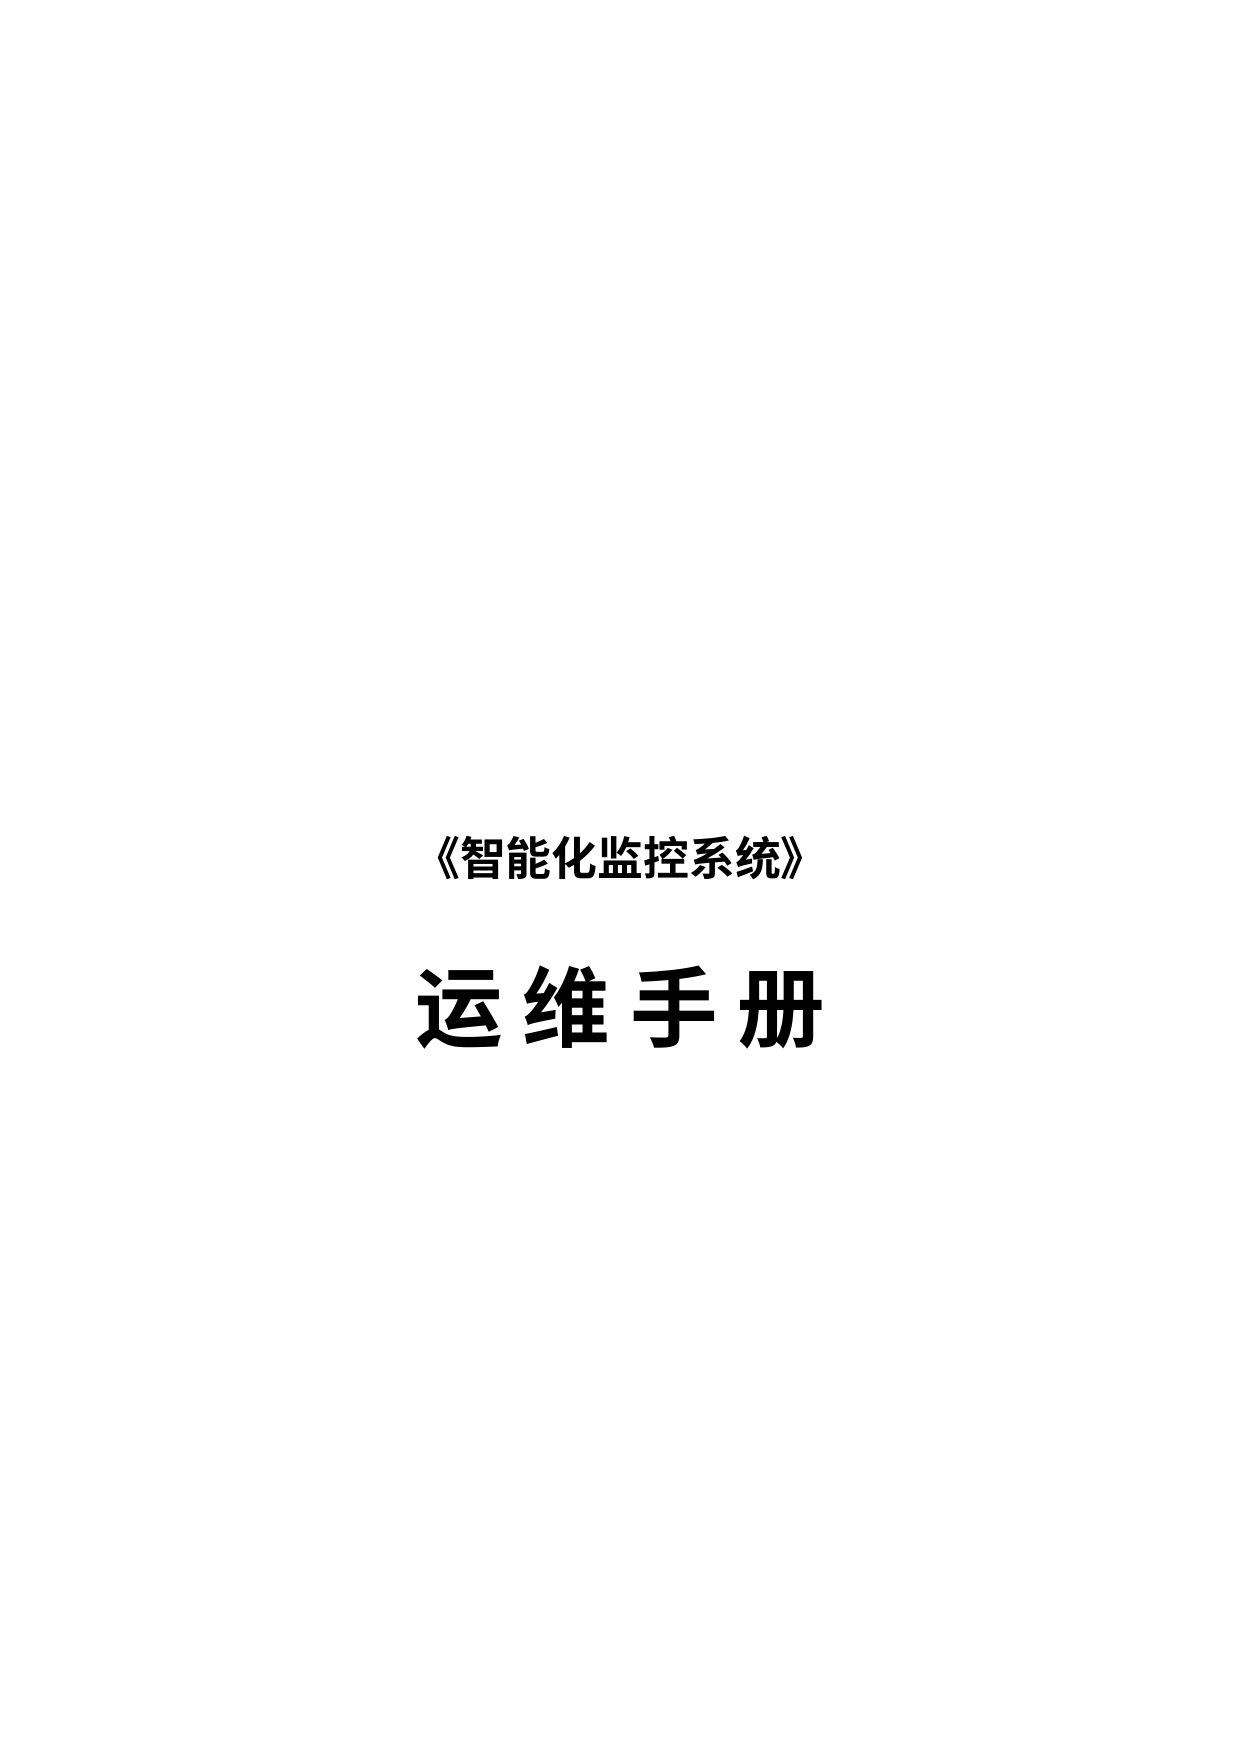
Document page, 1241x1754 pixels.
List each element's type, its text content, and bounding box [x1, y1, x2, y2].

text 运 维 手 册 [187, 937, 1053, 1067]
text 《智能化监控系统》 [187, 806, 1053, 904]
